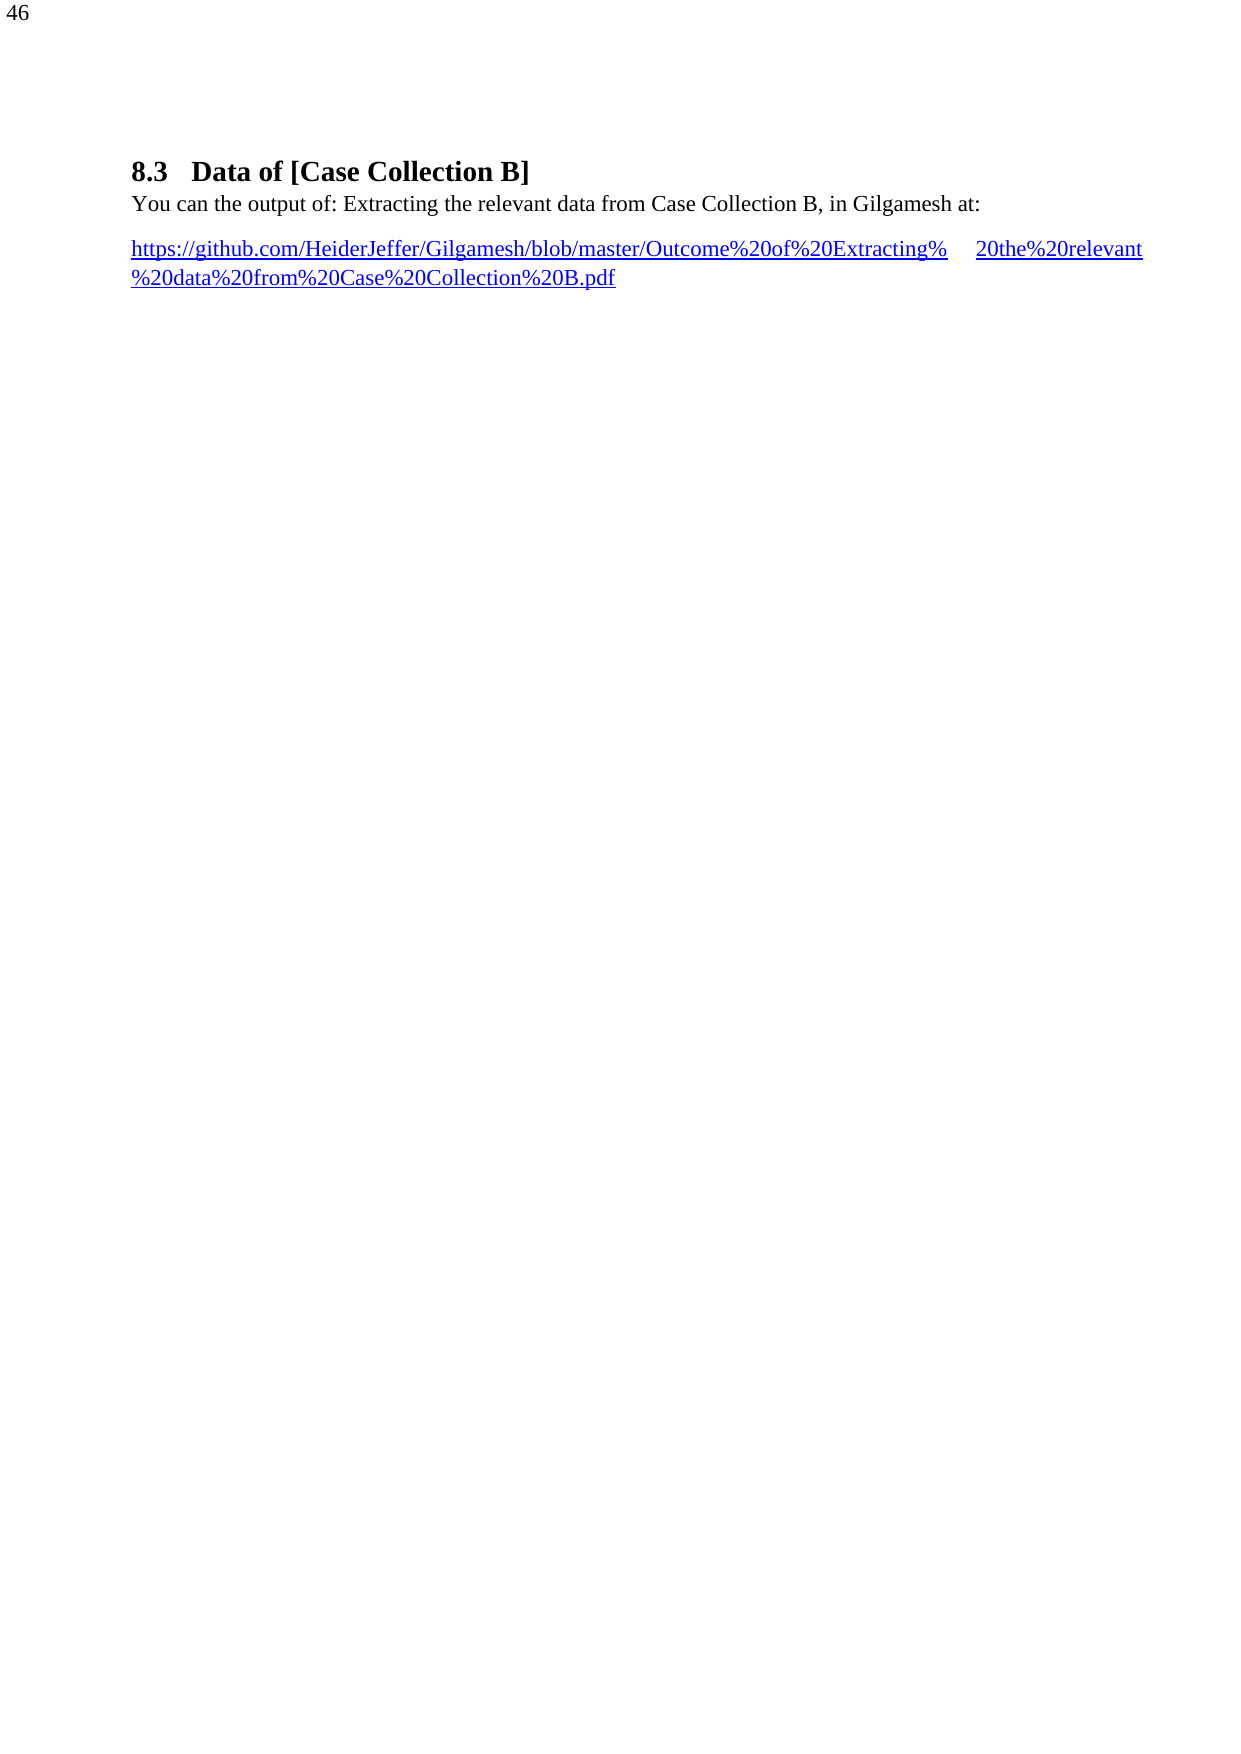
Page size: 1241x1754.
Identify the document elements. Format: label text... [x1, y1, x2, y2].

subtitle Data of [Case Collection B] [131, 154, 1142, 188]
text https://github.com/HeiderJeffer/Gilgamesh/blob/master/Outcome%20of%20Extracting% 20the%20relevant%20data%20from%20Case%20Collection%20B.pdf [131, 235, 1142, 290]
text You can the output of: Extracting the relevant data from Case Collection B, in Gilgamesh at: [131, 190, 1142, 217]
